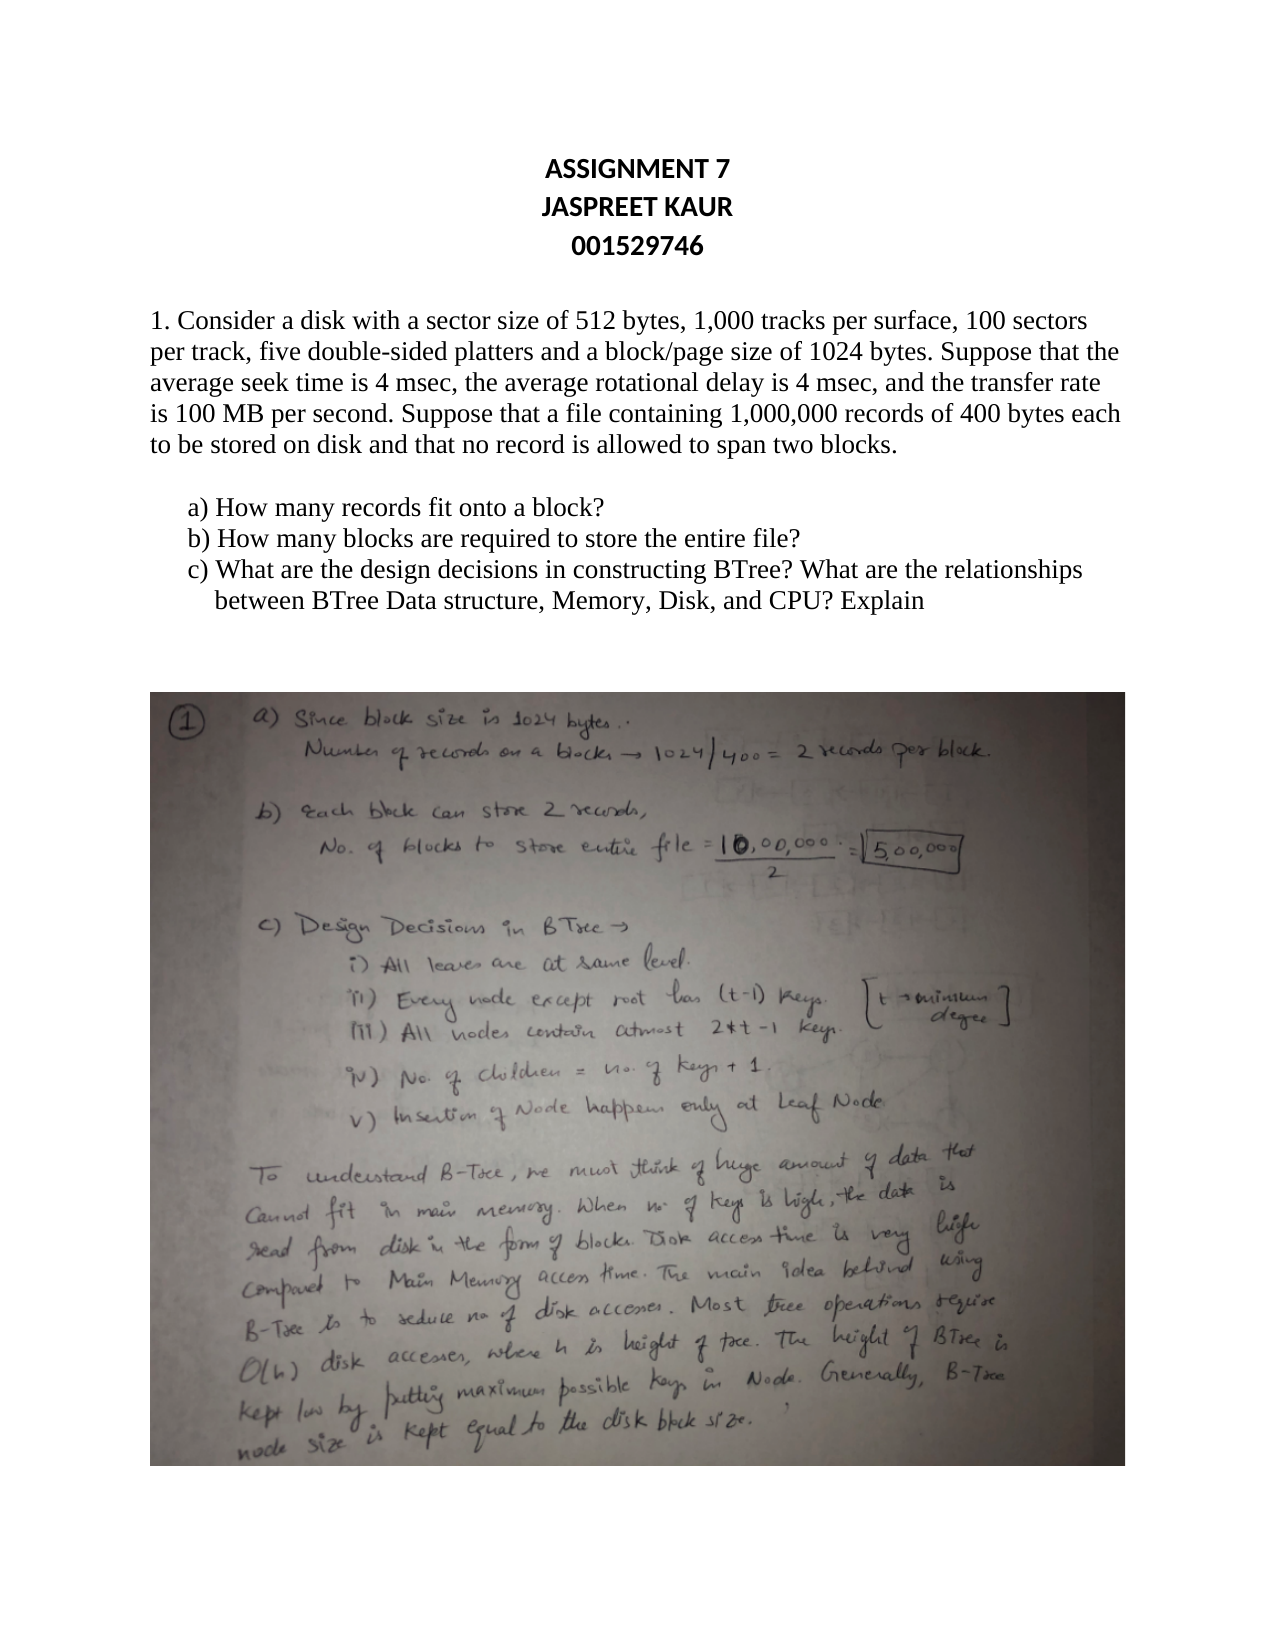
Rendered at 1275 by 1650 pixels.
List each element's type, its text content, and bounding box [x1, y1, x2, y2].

text b) How many blocks are required to store the entire file? [150, 522, 1125, 553]
text 1. Consider a disk with a sector size of 512 bytes, 1,000 tracks per surface, 100 sectors per track, five double-sided platters and a block/page size of 1024 bytes. Suppose that the average seek time is 4 msec, the average rotational delay is 4 msec, and the transfer rate is 100 MB per second. Suppose that a file containing 1,000,000 records of 400 bytes each to be stored on disk and that no record is allowed to span two blocks. [150, 304, 1125, 459]
picture [150, 692, 1125, 1466]
text a) How many records fit onto a block? [150, 491, 1125, 522]
text between BTree Data structure, Memory, Disk, and CPU? Explain [150, 584, 1125, 615]
text c) What are the design decisions in constructing BTree? What are the relationships [150, 553, 1125, 584]
text ASSIGNMENT 7 [150, 150, 1125, 186]
text JASPREET KAUR [150, 188, 1125, 224]
text 001529746 [150, 227, 1125, 262]
